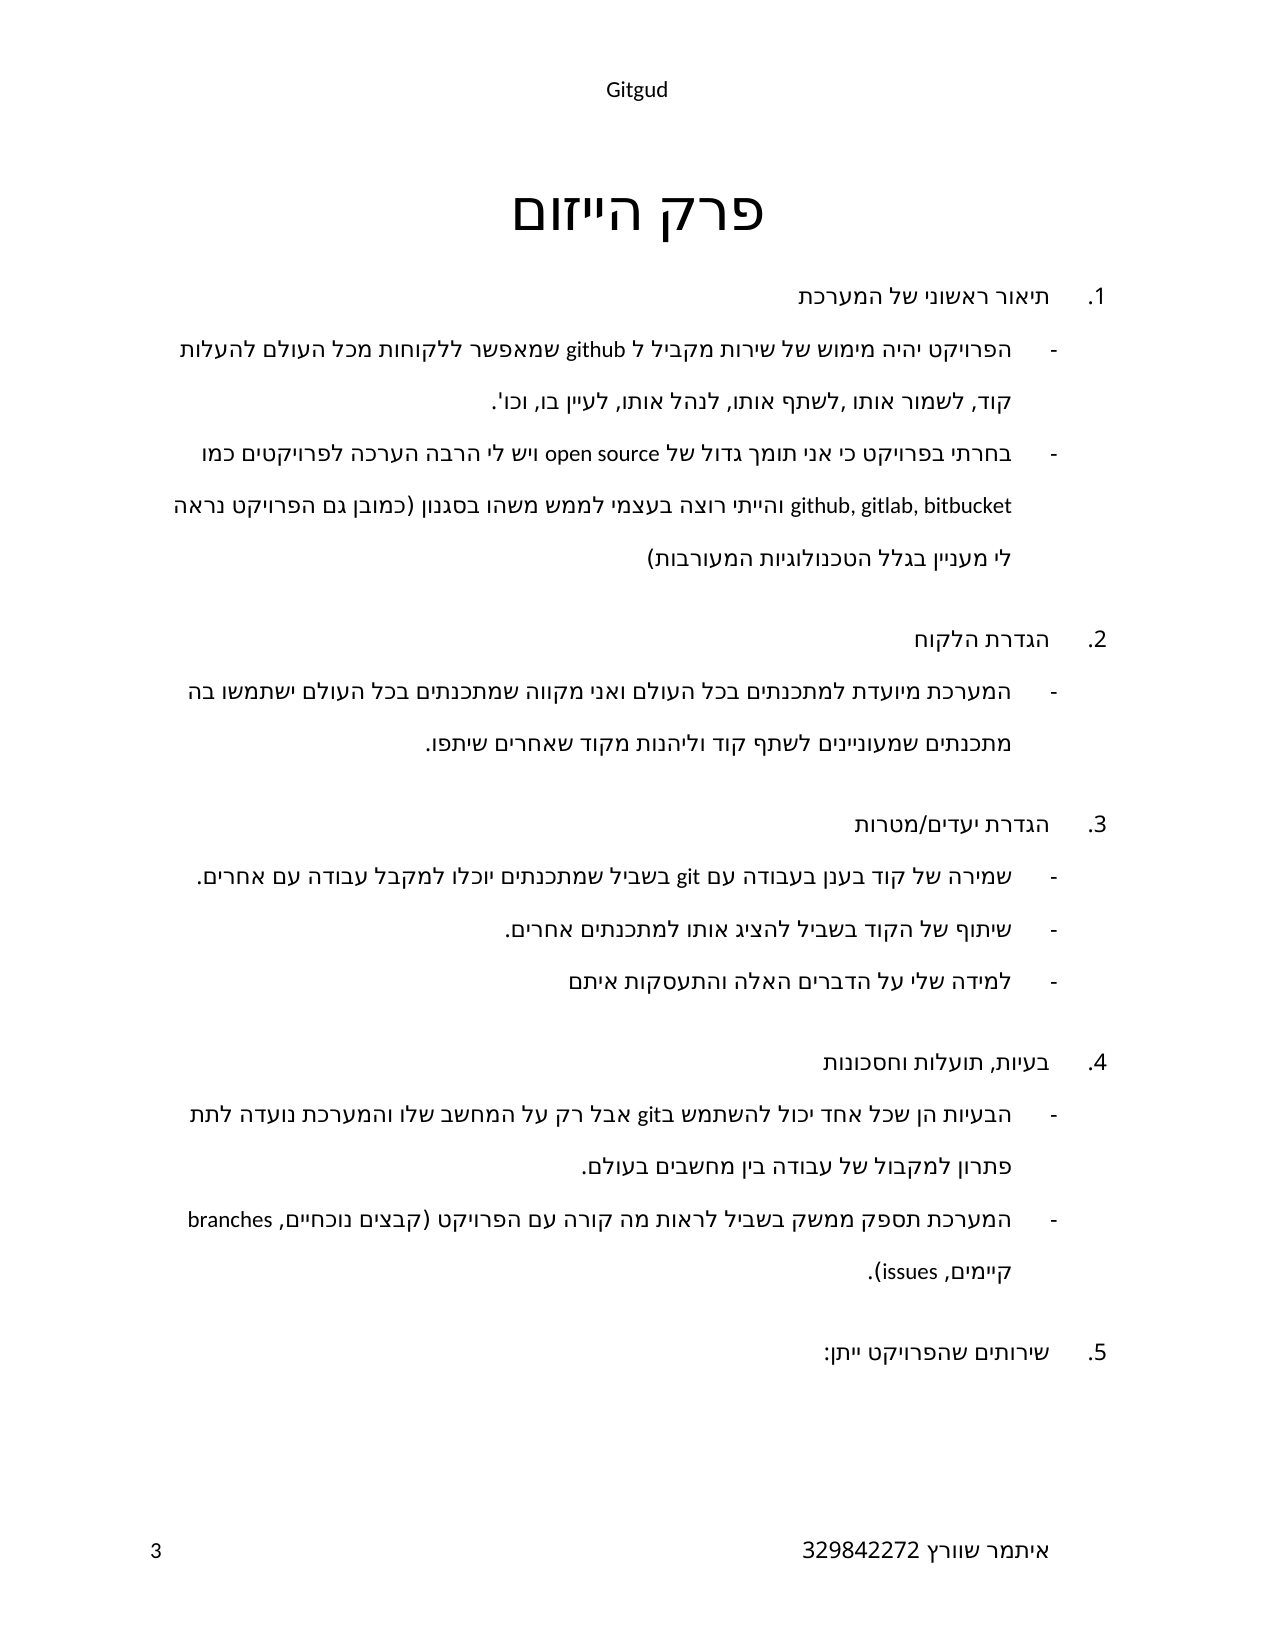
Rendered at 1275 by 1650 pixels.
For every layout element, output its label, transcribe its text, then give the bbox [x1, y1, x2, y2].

list המערכת תספק ממשק בשביל לראות מה קורה עם הפרויקט (קבצים נוכחיים, branches קיימים, issues). [150, 1196, 1050, 1326]
list בחרתי בפרויקט כי אני תומך גדול של open source ויש לי הרבה הערכה לפרויקטים כמו github, gitlab, bitbucket והייתי רוצה בעצמי לממש משהו בסגנון (כמובן גם הפרויקט נראה לי מעניין בגלל הטכנולוגיות המעורבות) [150, 430, 1050, 613]
list למידה שלי על הדברים האלה והתעסקות איתם [150, 958, 1050, 1036]
list הגדרת הלקוח [150, 616, 1087, 664]
list המערכת מיועדת למתכנתים בכל העולם ואני מקווה שמתכנתים בכל העולם ישתמשו בה מתכנתים שמעוניינים לשתף קוד וליהנות מקוד שאחרים שיתפו. [150, 668, 1050, 799]
list בעיות, תועלות וחסכונות [150, 1039, 1087, 1087]
list הפרויקט יהיה מימוש של שירות מקביל ל github שמאפשר ללקוחות מכל העולם להעלות קוד, לשמור אותו ,לשתף אותו, לנהל אותו, לעיין בו, וכו'. [150, 326, 1050, 426]
title פרק הייזום [150, 150, 1125, 273]
list שירותים שהפרויקט ייתן: [150, 1329, 1087, 1377]
list תיאור ראשוני של המערכת [150, 273, 1087, 322]
list שיתוף של הקוד בשביל להציג אותו למתכנתים אחרים. [150, 906, 1050, 954]
list שמירה של קוד בענן בעבודה עם git בשביל שמתכנתים יוכלו למקבל עבודה עם אחרים. [150, 853, 1050, 902]
list הבעיות הן שכל אחד יכול להשתמש בgit אבל רק על המחשב שלו והמערכת נועדה לתת פתרון למקבול של עבודה בין מחשבים בעולם. [150, 1091, 1050, 1192]
list הגדרת יעדים/מטרות [150, 801, 1087, 849]
